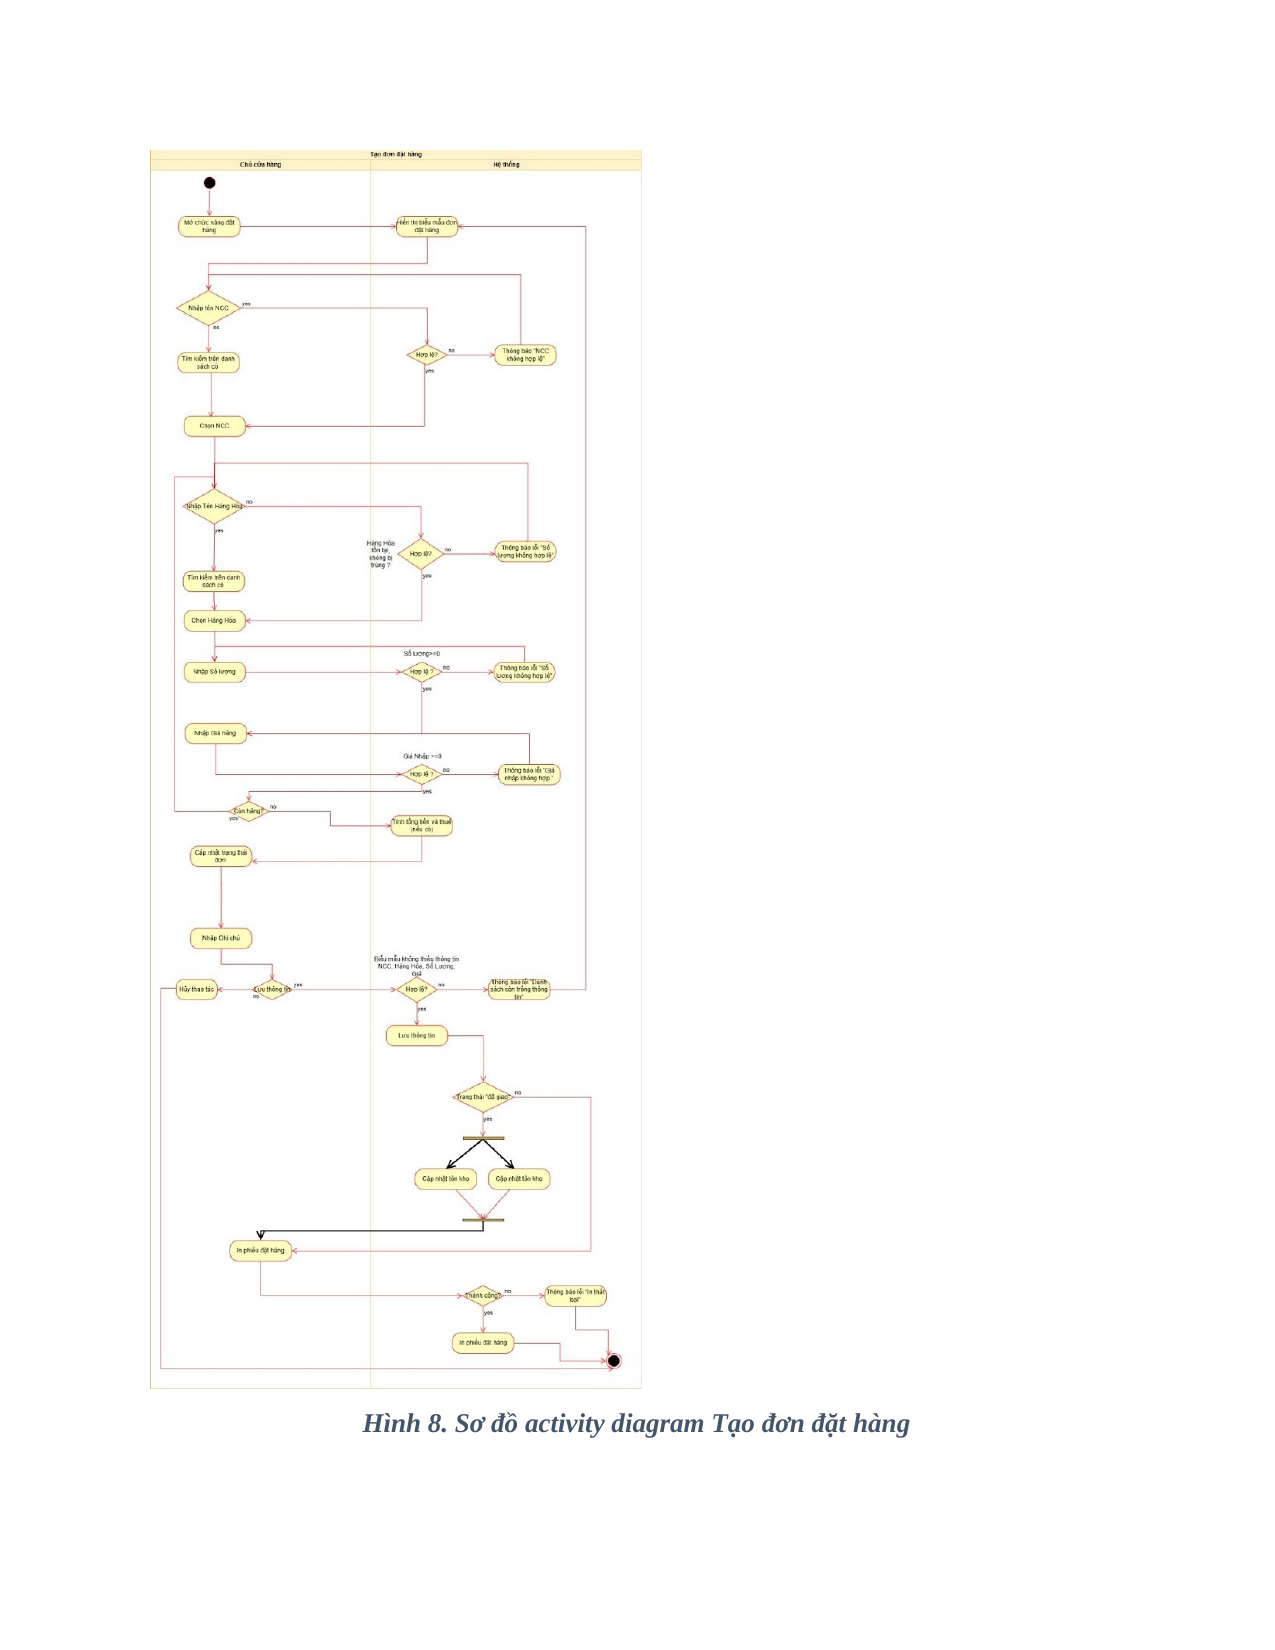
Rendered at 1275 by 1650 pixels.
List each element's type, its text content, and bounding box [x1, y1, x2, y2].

picture [150, 150, 642, 1389]
text Hình 8. Sơ đồ activity diagram Tạo đơn đặt hàng [150, 1407, 1125, 1438]
